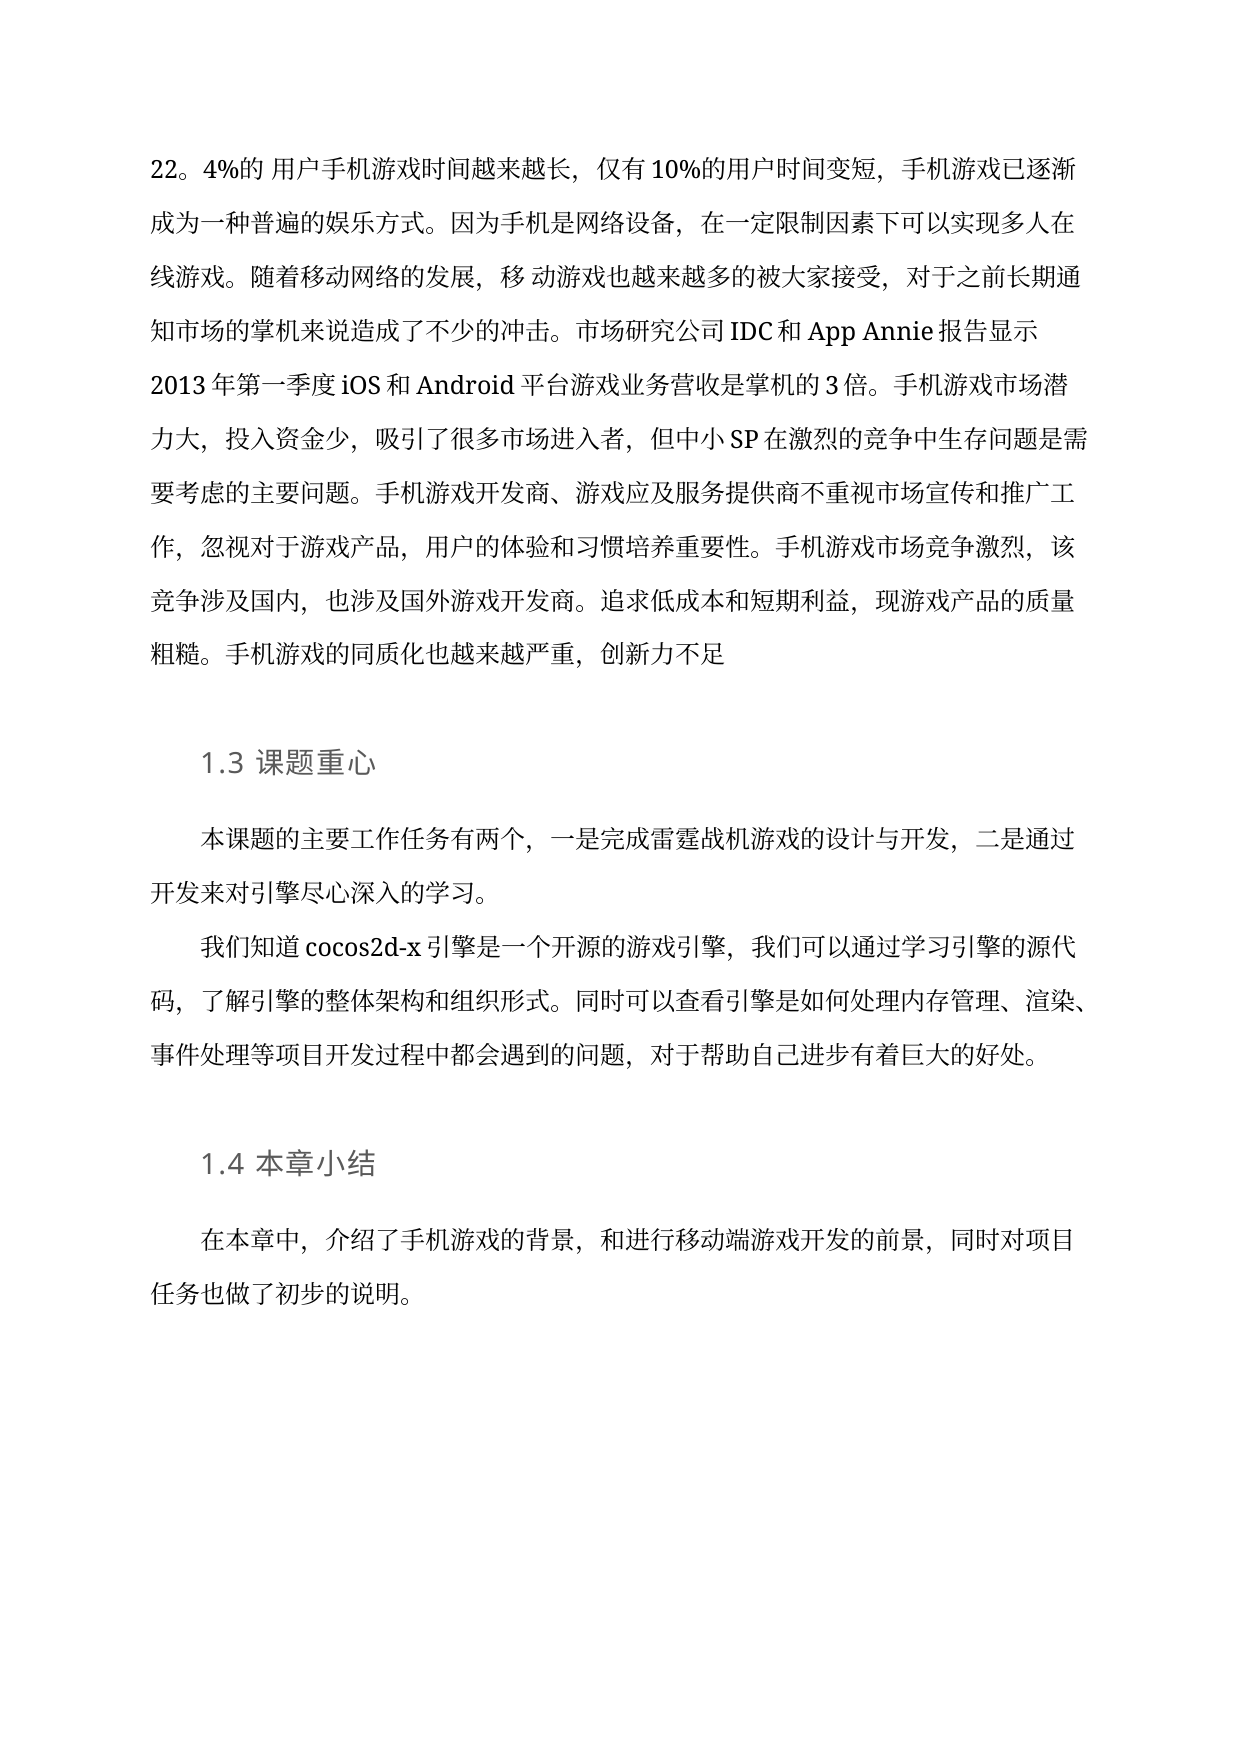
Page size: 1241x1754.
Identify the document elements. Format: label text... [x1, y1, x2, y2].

text 我们知道cocos2d-x引擎是一个开源的游戏引擎，我们可以通过学习引擎的源代码，了解引擎的整体架构和组织形式。同时可以查看引擎是如何处理内存管理、渲染、事件处理等项目开发过程中都会遇到的问题，对于帮助自己进步有着巨大的好处。 [150, 928, 1090, 1072]
subtitle 1.4 本章小结 [150, 1141, 1090, 1183]
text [150, 150, 1090, 671]
text 本课题的主要工作任务有两个，一是完成雷霆战机游戏的设计与开发，二是通过开发来对引擎尽心深入的学习。 [150, 820, 1090, 910]
subtitle 1.3 课题重心 [150, 740, 1090, 782]
text 在本章中，介绍了手机游戏的背景，和进行移动端游戏开发的前景，同时对项目任务也做了初步的说明。 [150, 1221, 1090, 1311]
